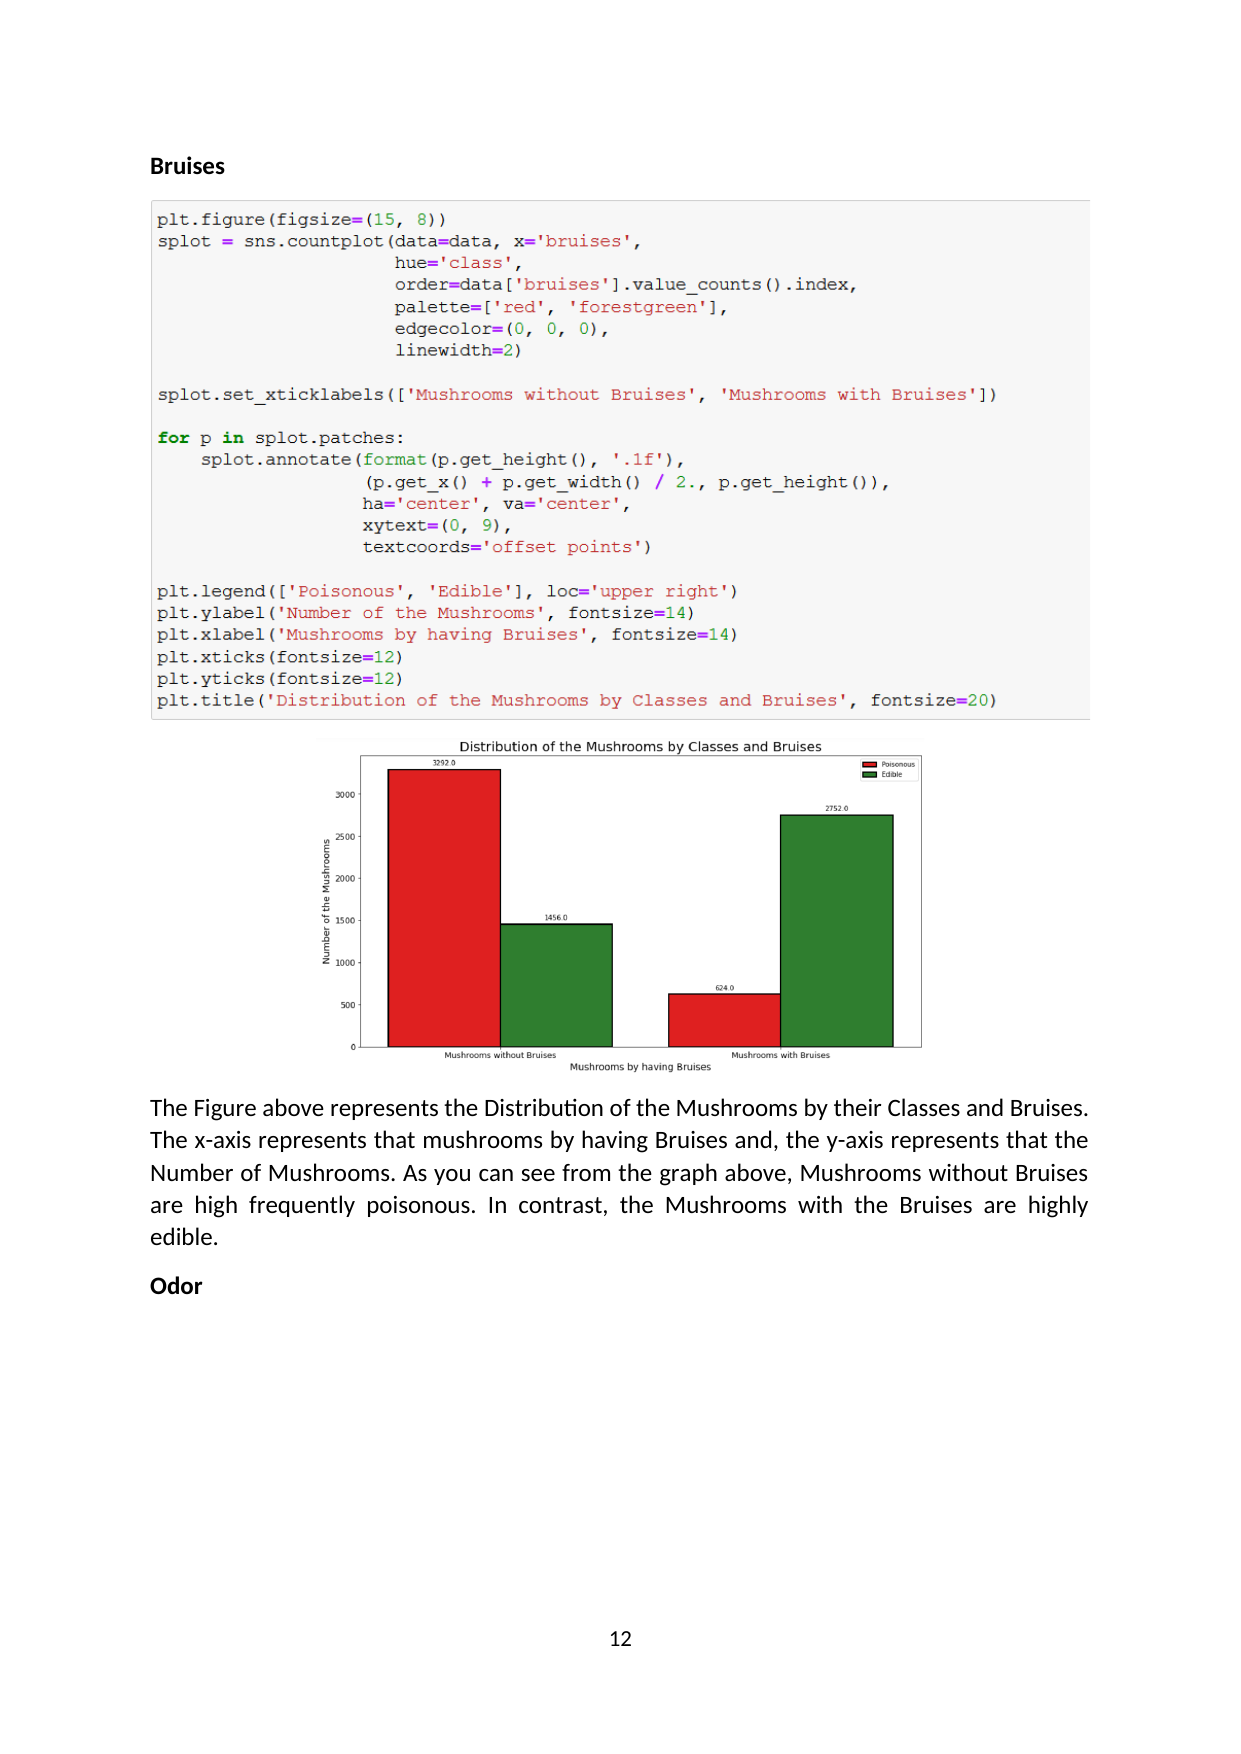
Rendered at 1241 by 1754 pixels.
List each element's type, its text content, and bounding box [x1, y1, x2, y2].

picture [150, 198, 1091, 720]
text Bruises [150, 150, 1090, 181]
text Odor [150, 1270, 1090, 1301]
picture [316, 738, 925, 1074]
text The Figure above represents the Distribution of the Mushrooms by their Classes and Bruises. The x-axis represents that mushrooms by having Bruises and, the y-axis represents that the Number of Mushrooms. As you can see from the graph above, Mushrooms without Bruises are high frequently poisonous. In contrast, the Mushrooms with the Bruises are highly edible. [150, 1092, 1090, 1252]
